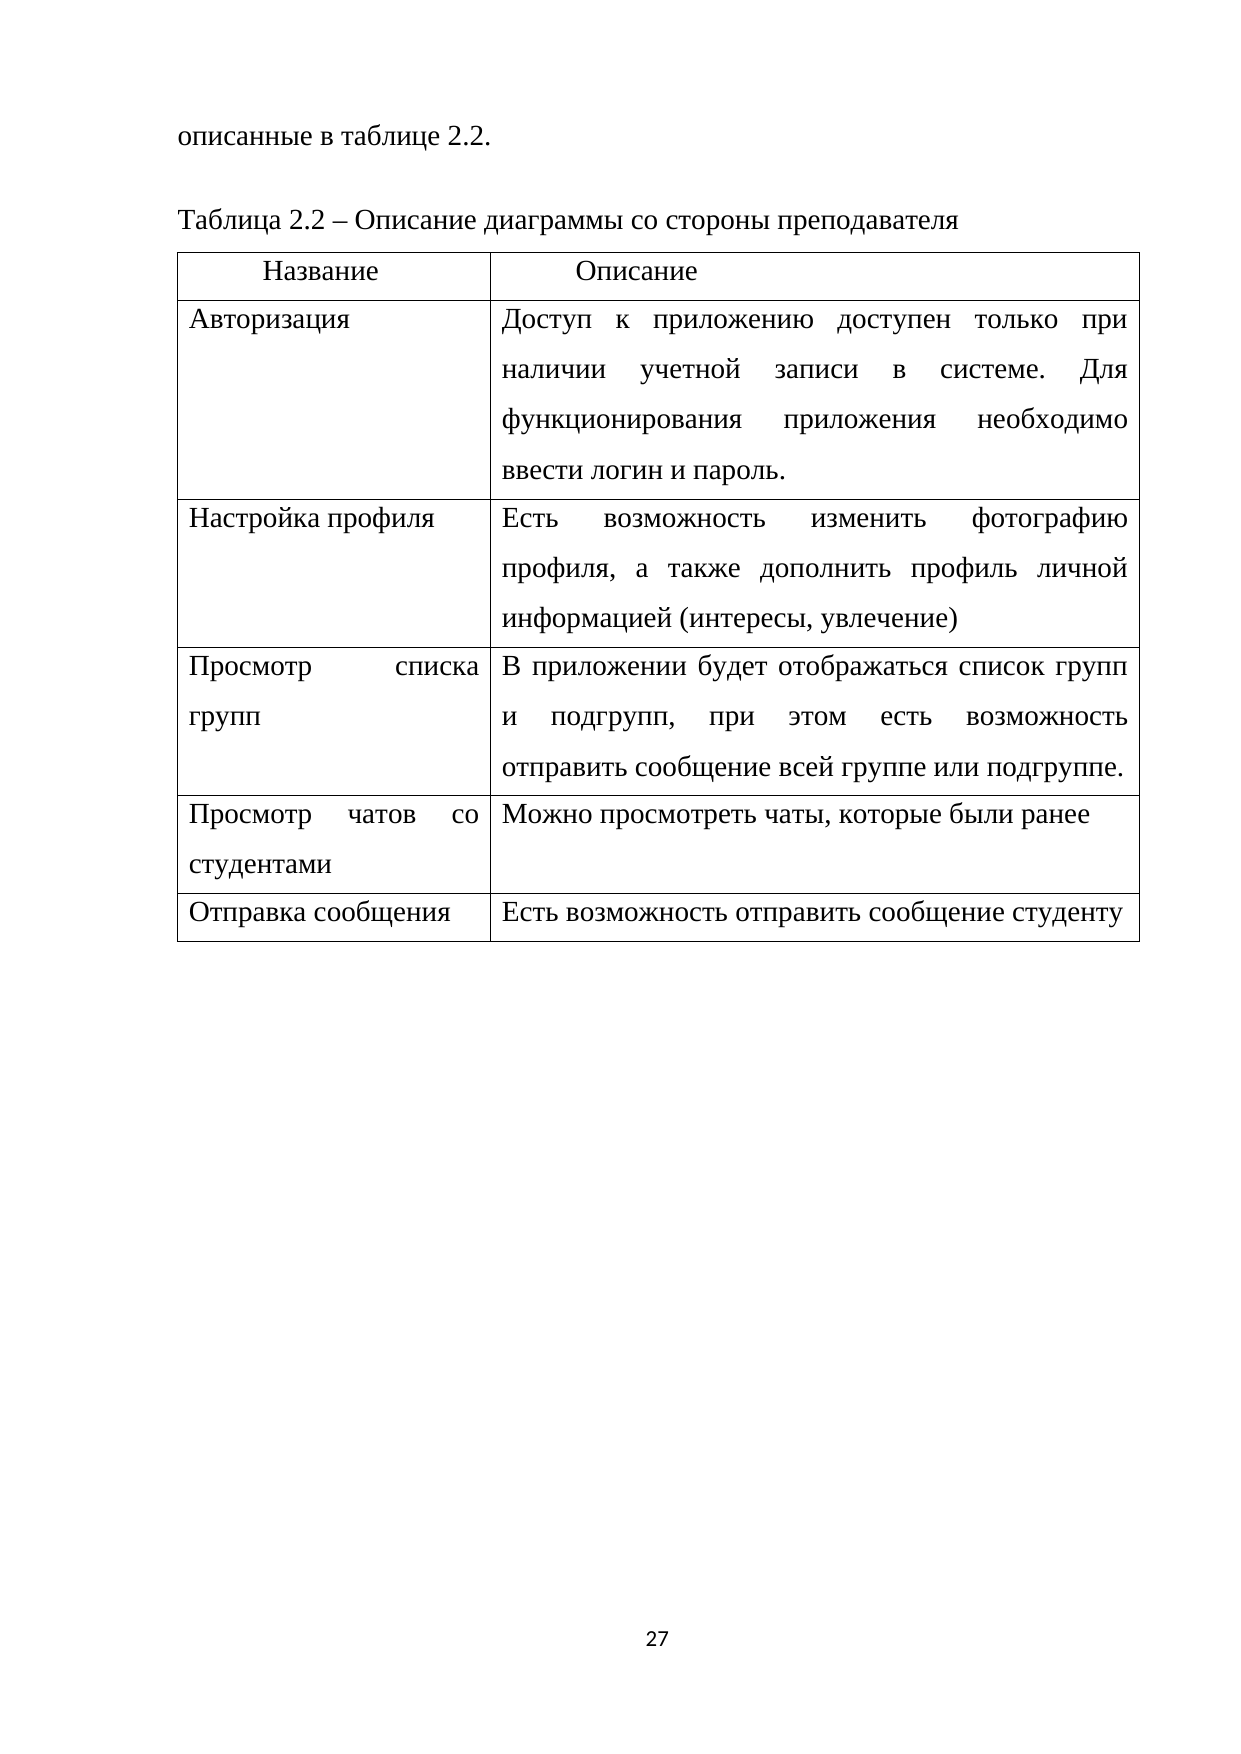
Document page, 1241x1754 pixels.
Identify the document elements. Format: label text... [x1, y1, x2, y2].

table_header Название [178, 253, 490, 300]
table_cell Отправка сообщения [178, 894, 490, 941]
table_cell Авторизация [178, 301, 490, 499]
table_cell Настройка профиля [178, 500, 490, 647]
table_cell Можно просмотреть чаты, которые были ранее [491, 796, 1139, 893]
table_header Описание [491, 253, 1139, 300]
table_cell В приложении будет отображаться список групп и подгрупп, при этом есть возможность отправить сообщение всей группе или подгруппе. [491, 648, 1139, 795]
table_cell Есть возможность изменить фотографию профиля, а также дополнить профиль личной информацией (интересы, увлечение) [491, 500, 1139, 647]
table_cell Доступ к приложению доступен только при наличии учетной записи в системе. Для функционирования приложения необходимо ввести логин и пароль. [491, 301, 1139, 499]
text Таблица 2.2 – Описание диаграммы со стороны преподавателя [177, 202, 1137, 236]
table_cell Есть возможность отправить сообщение студенту [491, 894, 1139, 941]
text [177, 118, 1137, 152]
table_cell Просмотр чатов со студентами [178, 796, 490, 893]
table_cell Просмотр списка групп [178, 648, 490, 795]
